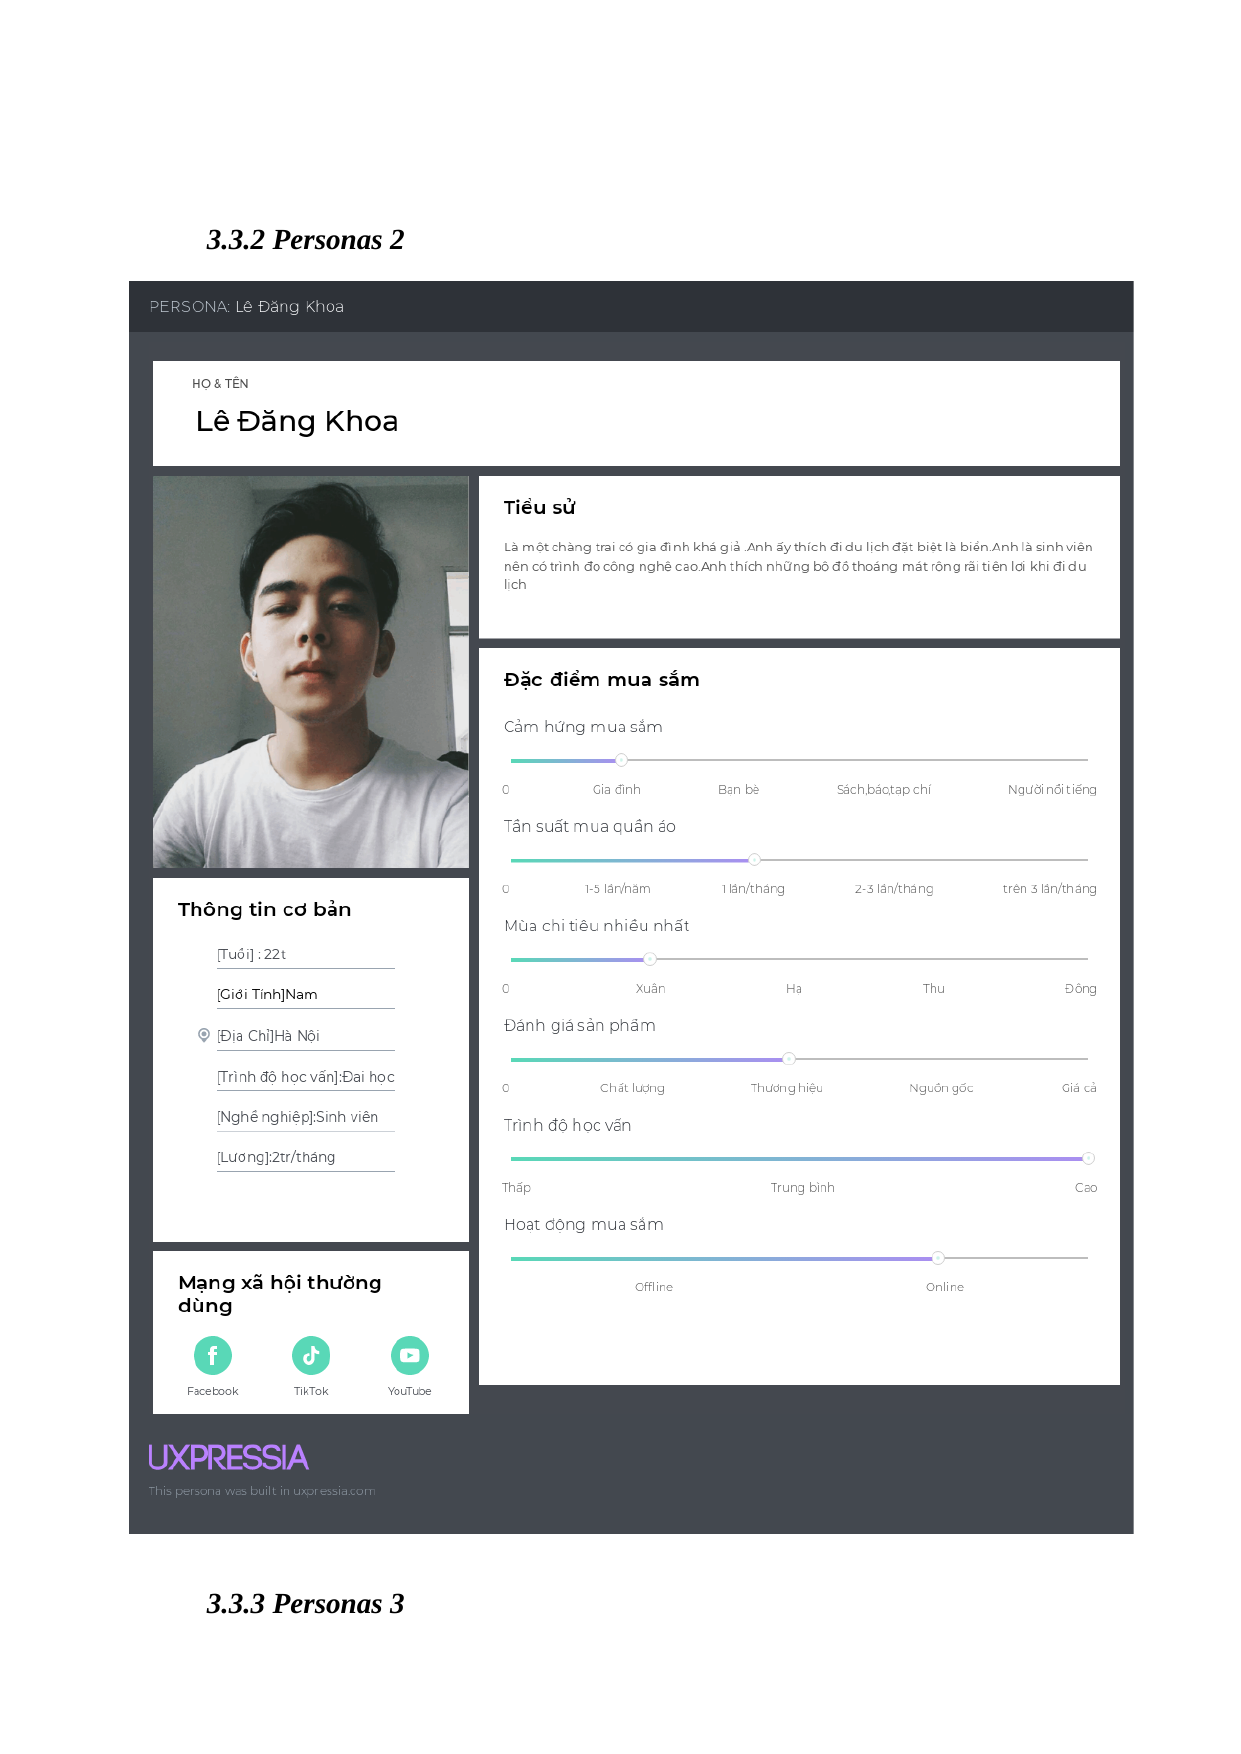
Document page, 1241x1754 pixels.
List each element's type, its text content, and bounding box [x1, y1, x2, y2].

list Personas 2 [207, 222, 1134, 256]
list Personas 3 [207, 1586, 1134, 1620]
picture [129, 281, 1134, 1534]
